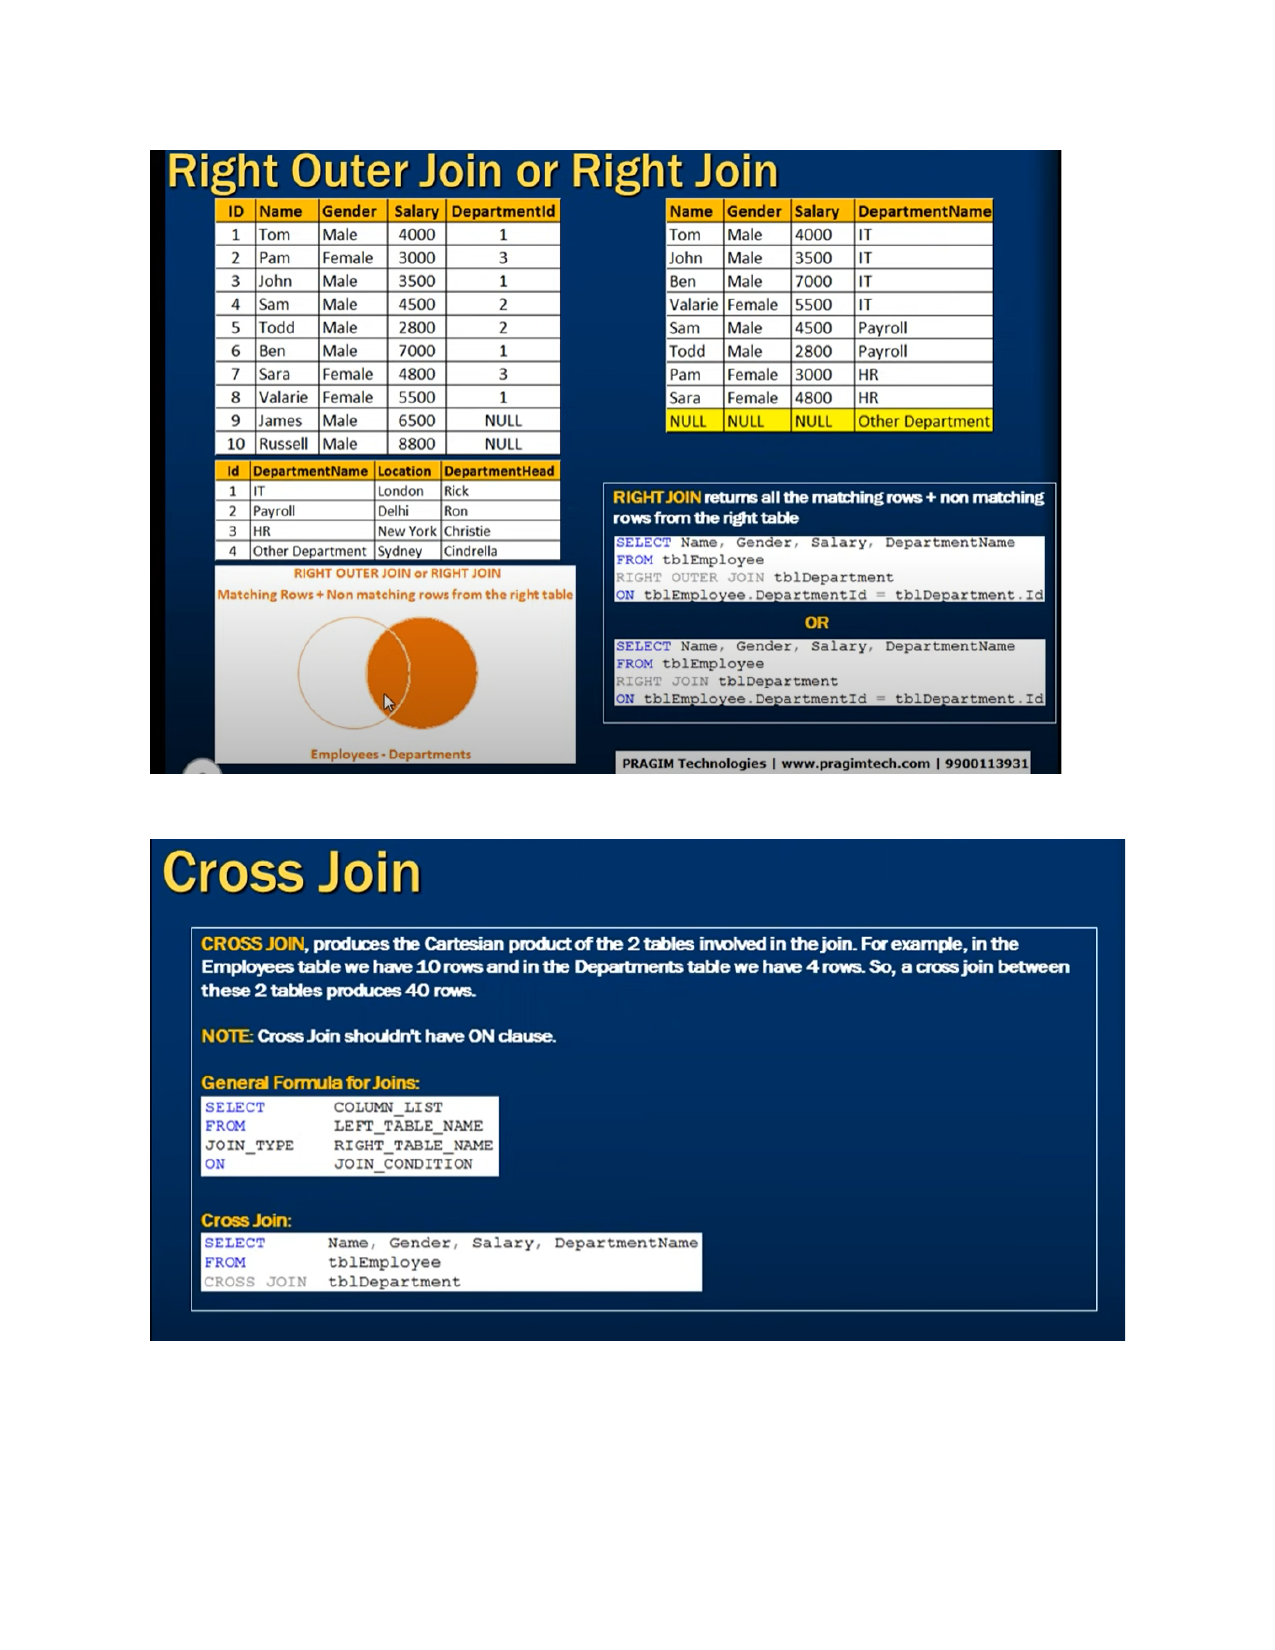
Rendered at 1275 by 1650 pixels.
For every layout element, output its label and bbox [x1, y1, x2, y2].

picture [150, 839, 1125, 1341]
picture [150, 150, 1062, 774]
